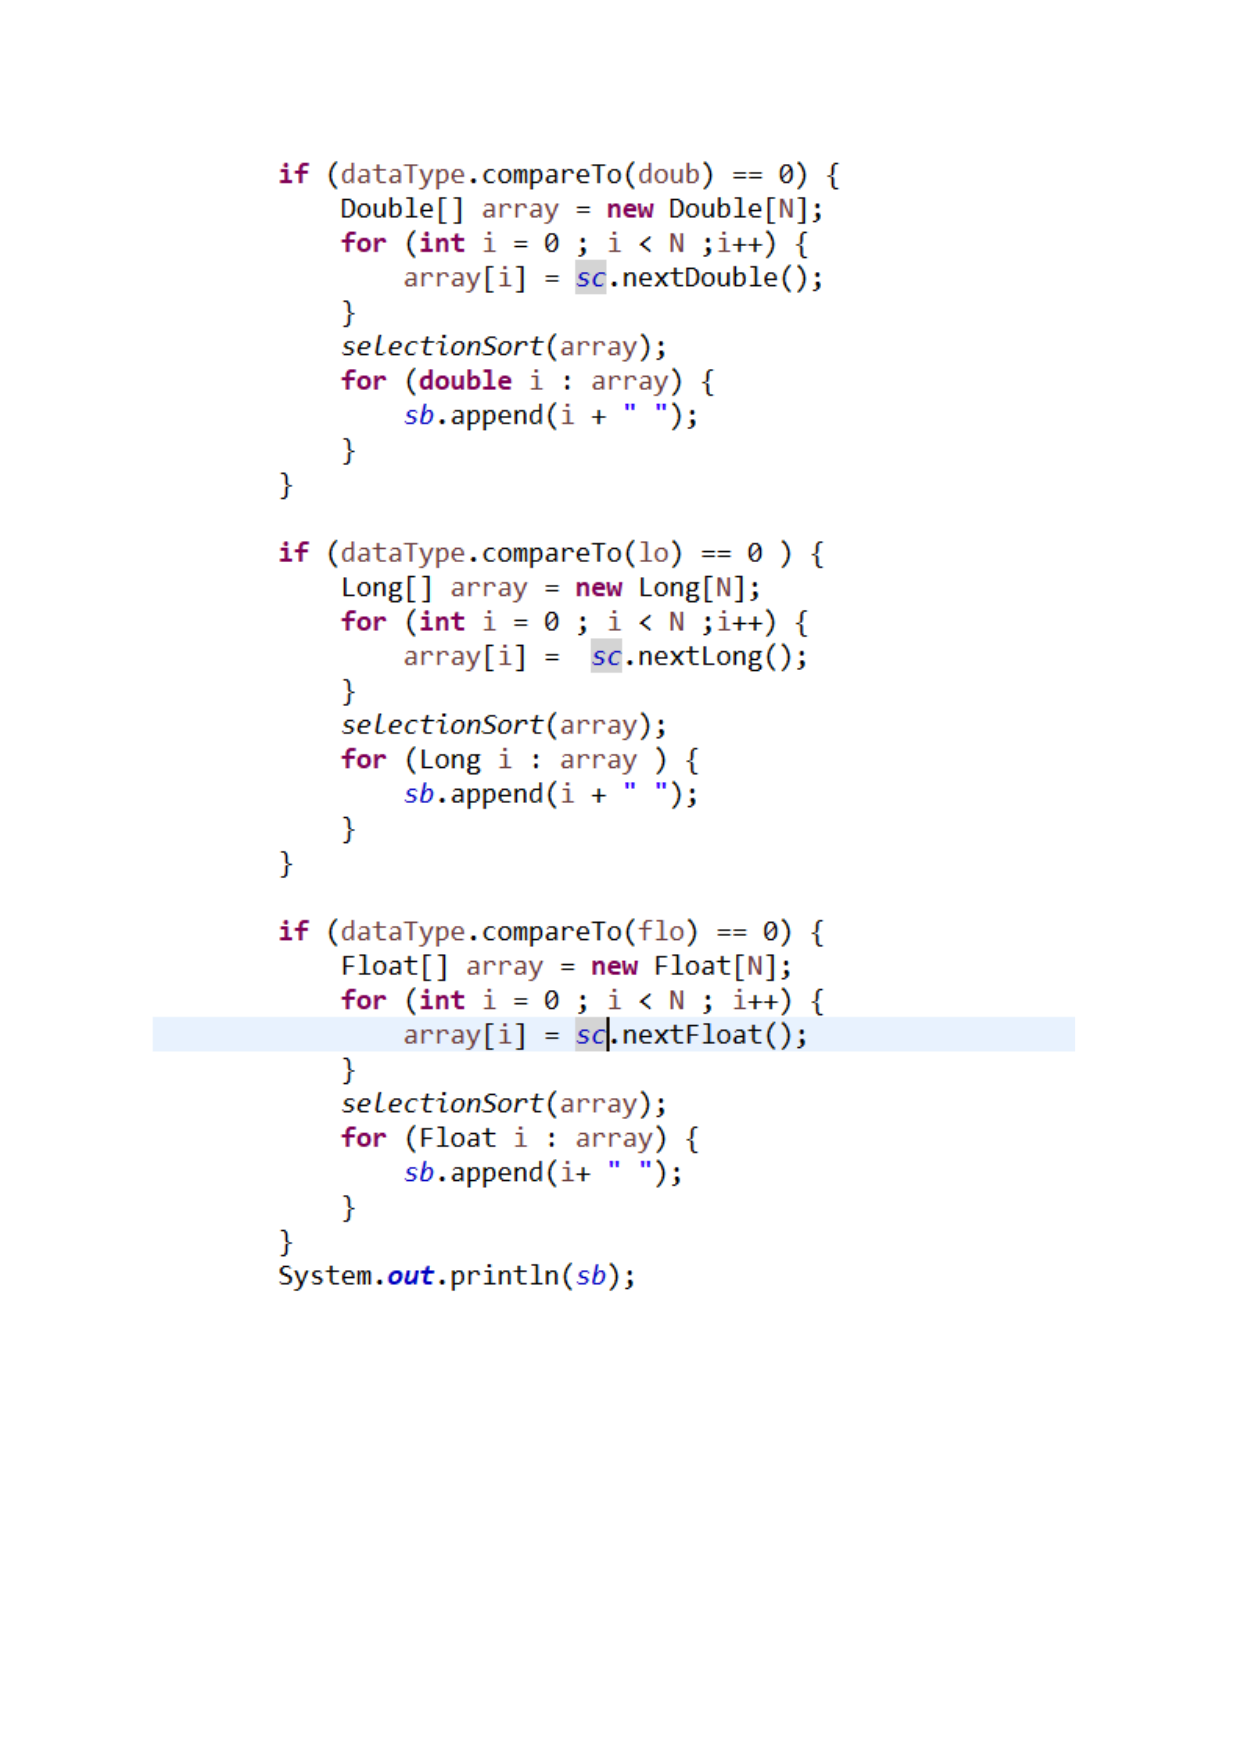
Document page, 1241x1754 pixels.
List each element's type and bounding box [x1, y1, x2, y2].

picture [150, 150, 1075, 1302]
